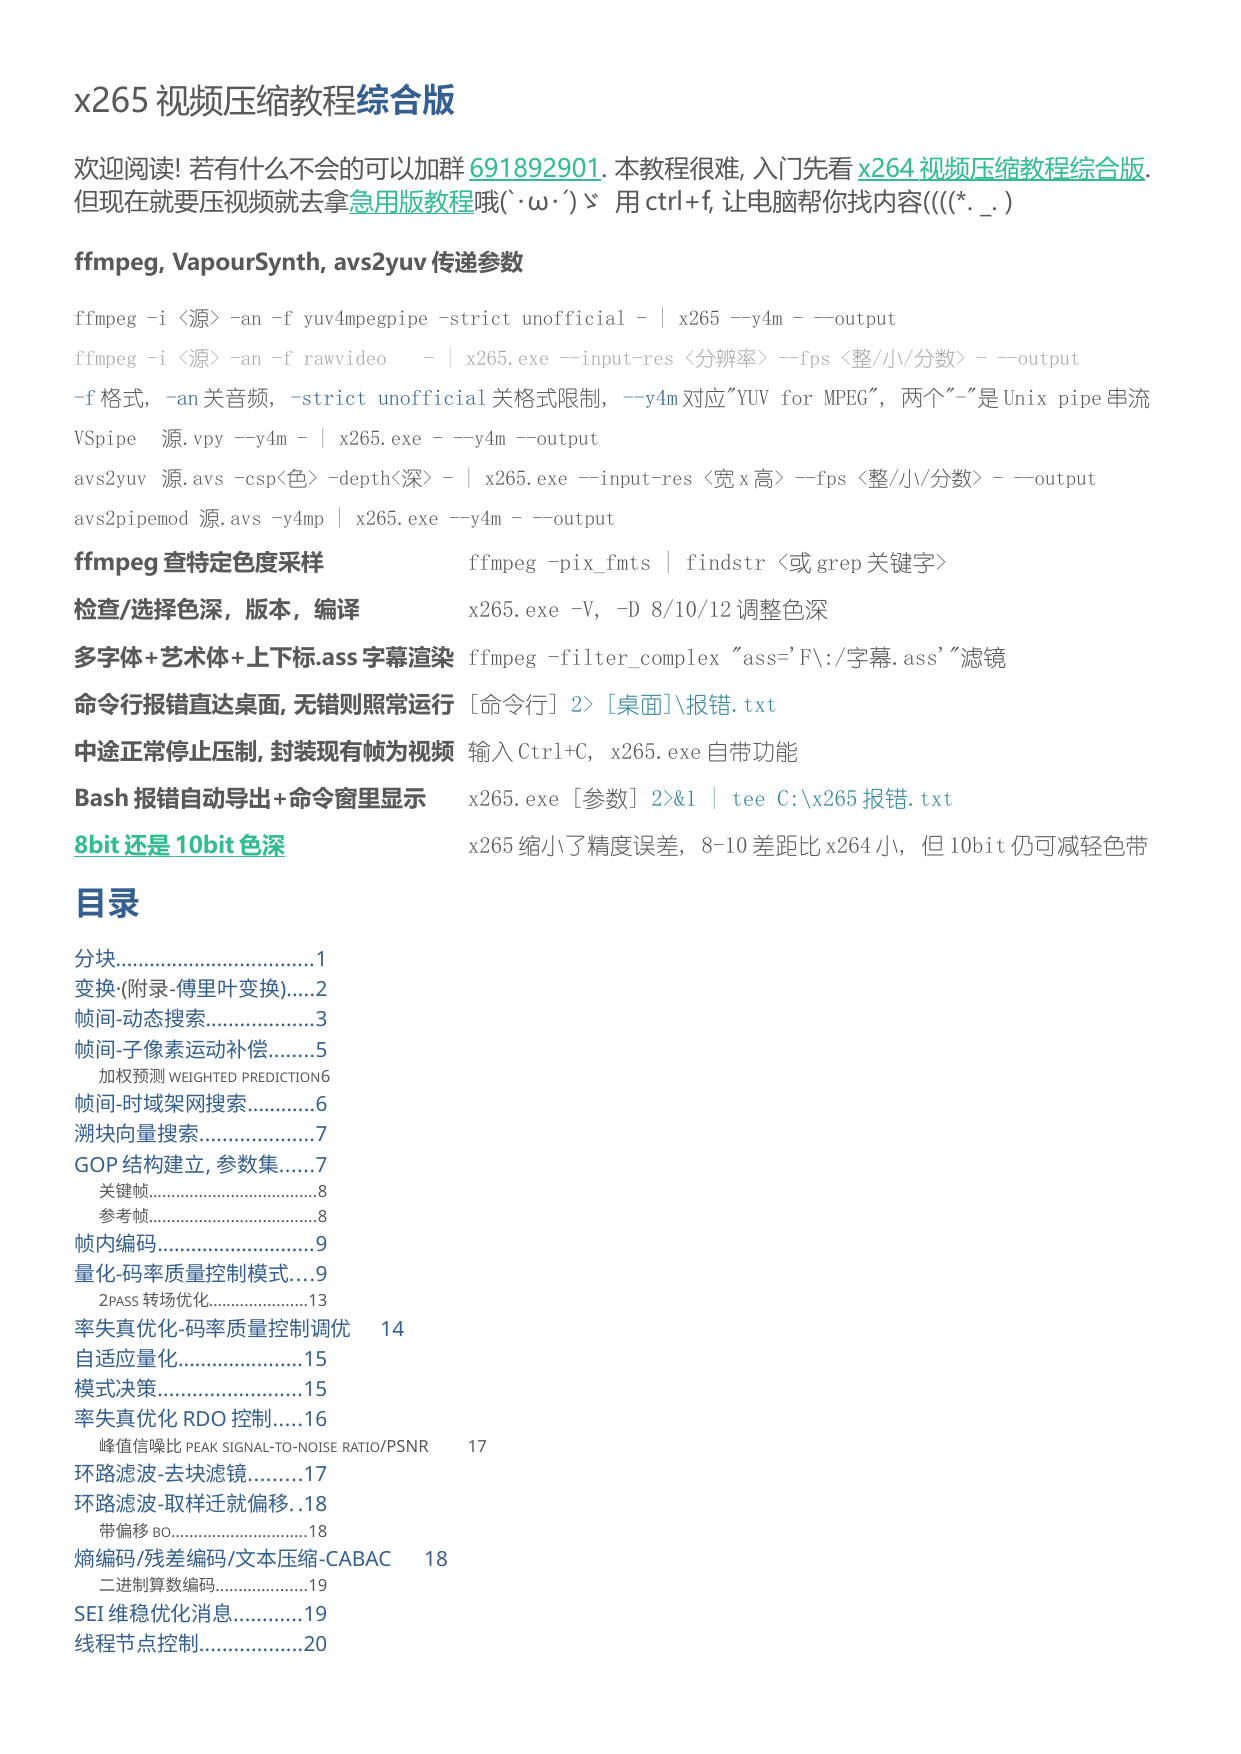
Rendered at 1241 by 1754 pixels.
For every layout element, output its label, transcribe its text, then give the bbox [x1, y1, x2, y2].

text avs2pipemod 源.avs -y4mp | x265.exe --y4m - --output [74, 506, 1166, 529]
text 峰值信噪比peak signal-to-noise ratio/PSNR 17 [99, 1433, 1166, 1457]
text 帧间-子像素运动补偿 5 [74, 1033, 185, 1063]
text 带偏移bo 18 [99, 1518, 1166, 1542]
text 帧间-时域架网搜索 6 [74, 1087, 1166, 1118]
text 模式决策 15 [74, 1372, 1166, 1403]
text 环路滤波-取样迁就偏移 18 [289, 1488, 1166, 1518]
text 率失真优化-码率质量控制调优 14 [74, 1312, 1166, 1342]
text 欢迎阅读! 若有什么不会的可以加群691892901. 本教程很难, 入门先看x264视频压缩教程综合版. 但现在就要压视频就去拿急用版教程哦(`･ω･´)ゞ 用ctrl+f, 让电脑帮你找内容((((*. _. ) [74, 151, 1166, 217]
text GOP结构建立, 参数集 7 [74, 1148, 1166, 1178]
text 溯块向量搜索 7 [74, 1118, 1166, 1148]
text Bash报错自动导出+命令窗里显示 x265.exe [参数] 2>&1 | tee C:\x265报错.txt [74, 782, 1166, 812]
text 多字体+艺术体+上下标.ass字幕渲染 ffmpeg -filter_complex "ass='F\:/字幕.ass'"滤镜 [74, 641, 1166, 671]
text 熵编码/残差编码/文本压缩-CABAC 18 [74, 1542, 1166, 1572]
text 环路滤波-取样迁就偏移 18 [74, 1488, 164, 1518]
text 目录 [74, 877, 1166, 925]
text 变换·(附录-傅里叶变换) 2 [74, 972, 1166, 1002]
text -f格式, -an关音频, -strict unofficial关格式限制, --y4m对应"YUV for MPEG", 两个"-"是Unix pipe串流 [74, 386, 1166, 410]
text 关键帧 8 [99, 1178, 1166, 1203]
text 率失真优化RDO控制 16 [74, 1403, 1166, 1433]
text 参考帧 8 [99, 1203, 1166, 1227]
text 帧间-动态搜索 3 [74, 1002, 1166, 1033]
text 命令行报错直达桌面, 无错则照常运行 [命令行] 2> [桌面]\报错.txt [74, 688, 1166, 718]
text ffmpeg查特定色度采样 ffmpeg -pix_fmts | findstr <或grep关键字> [74, 546, 1166, 577]
text 8bit还是10bit色深 x265缩小了精度误差, 8-10差距比x264小, 但10bit仍可减轻色带 [74, 829, 1166, 860]
text 二进制算数编码 19 [99, 1572, 1166, 1597]
text ffmpeg, VapourSynth, avs2yuv传递参数 [74, 246, 1166, 277]
text 加权预测weighted prediction 6 [99, 1063, 1166, 1087]
text 帧内编码 9 [74, 1227, 1166, 1257]
text 中途正常停止压制, 封装现有帧为视频 输入Ctrl+C, x265.exe自带功能 [74, 735, 1166, 765]
text SEI维稳优化消息 19 [74, 1597, 1166, 1627]
text 量化-码率质量控制模式 9 [74, 1257, 1166, 1287]
text ffmpeg -i <源> -an -f yuv4mpegpipe -strict unofficial - | x265 --y4m - --output [74, 306, 1166, 329]
text 线程节点控制 20 [74, 1627, 1166, 1657]
text 2pass转场优化 13 [99, 1287, 1166, 1312]
text 分块 1 [74, 942, 1166, 972]
text 环路滤波-去块滤镜 17 [74, 1457, 1166, 1488]
text x265视频压缩教程综合版 [74, 74, 1166, 122]
text 检查/选择色深，版本，编译 x265.exe -V, -D 8/10/12调整色深 [74, 593, 1166, 624]
text avs2yuv 源.avs -csp<色> -depth<深> - | x265.exe --input-res <宽x高> --fps <整/小/分数> - --output [74, 467, 1166, 489]
text VSpipe 源.vpy --y4m - | x265.exe - --y4m --output [74, 427, 1166, 449]
text ffmpeg -i <源> -an -f rawvideo - | x265.exe --input-res <分辨率> --fps <整/小/分数> - --output [74, 346, 1166, 369]
text 帧间-子像素运动补偿 5 [268, 1033, 1166, 1063]
text 自适应量化 15 [74, 1342, 1166, 1372]
